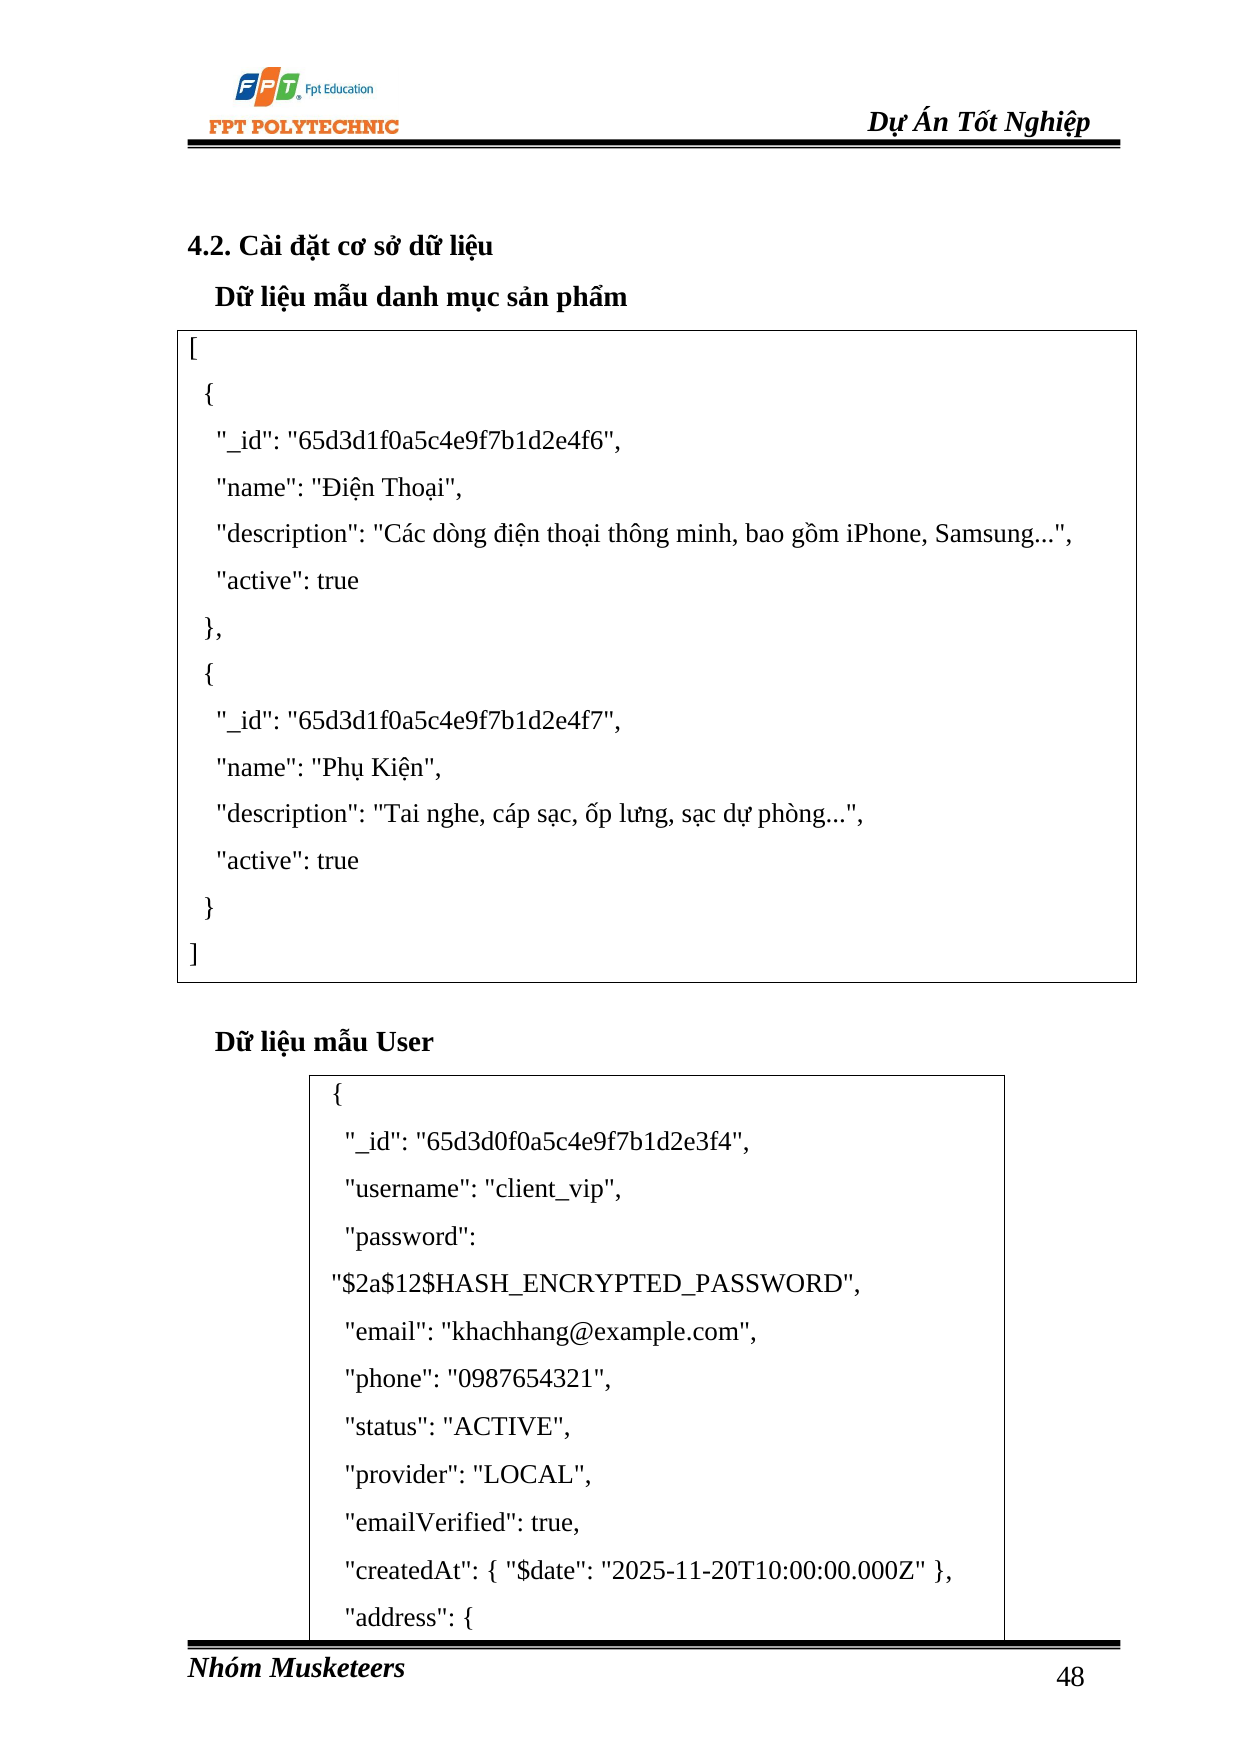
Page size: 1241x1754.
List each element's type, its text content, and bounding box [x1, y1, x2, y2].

subtitle Dữ liệu mẫu User [214, 1024, 1137, 1058]
subtitle Dữ liệu mẫu danh mục sản phẩm [214, 279, 1137, 313]
picture [209, 67, 399, 134]
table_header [310, 1076, 1004, 1645]
subtitle Cài đặt cơ sở dữ liệu [187, 228, 1137, 262]
table_header [ { "_id": "65d3d1f0a5c4e9f7b1d2e4f6", "name": "Điện Thoại", "description": "Các dòng điện thoại thông minh, bao gồm iPhone, Samsung...", "active": true }, { "_id": "65d3d1f0a5c4e9f7b1d2e4f7", "name": "Phụ Kiện", "description": "Tai nghe, cáp sạc, ốp lưng, sạc dự phòng...", "active": true } ] [178, 331, 1136, 982]
